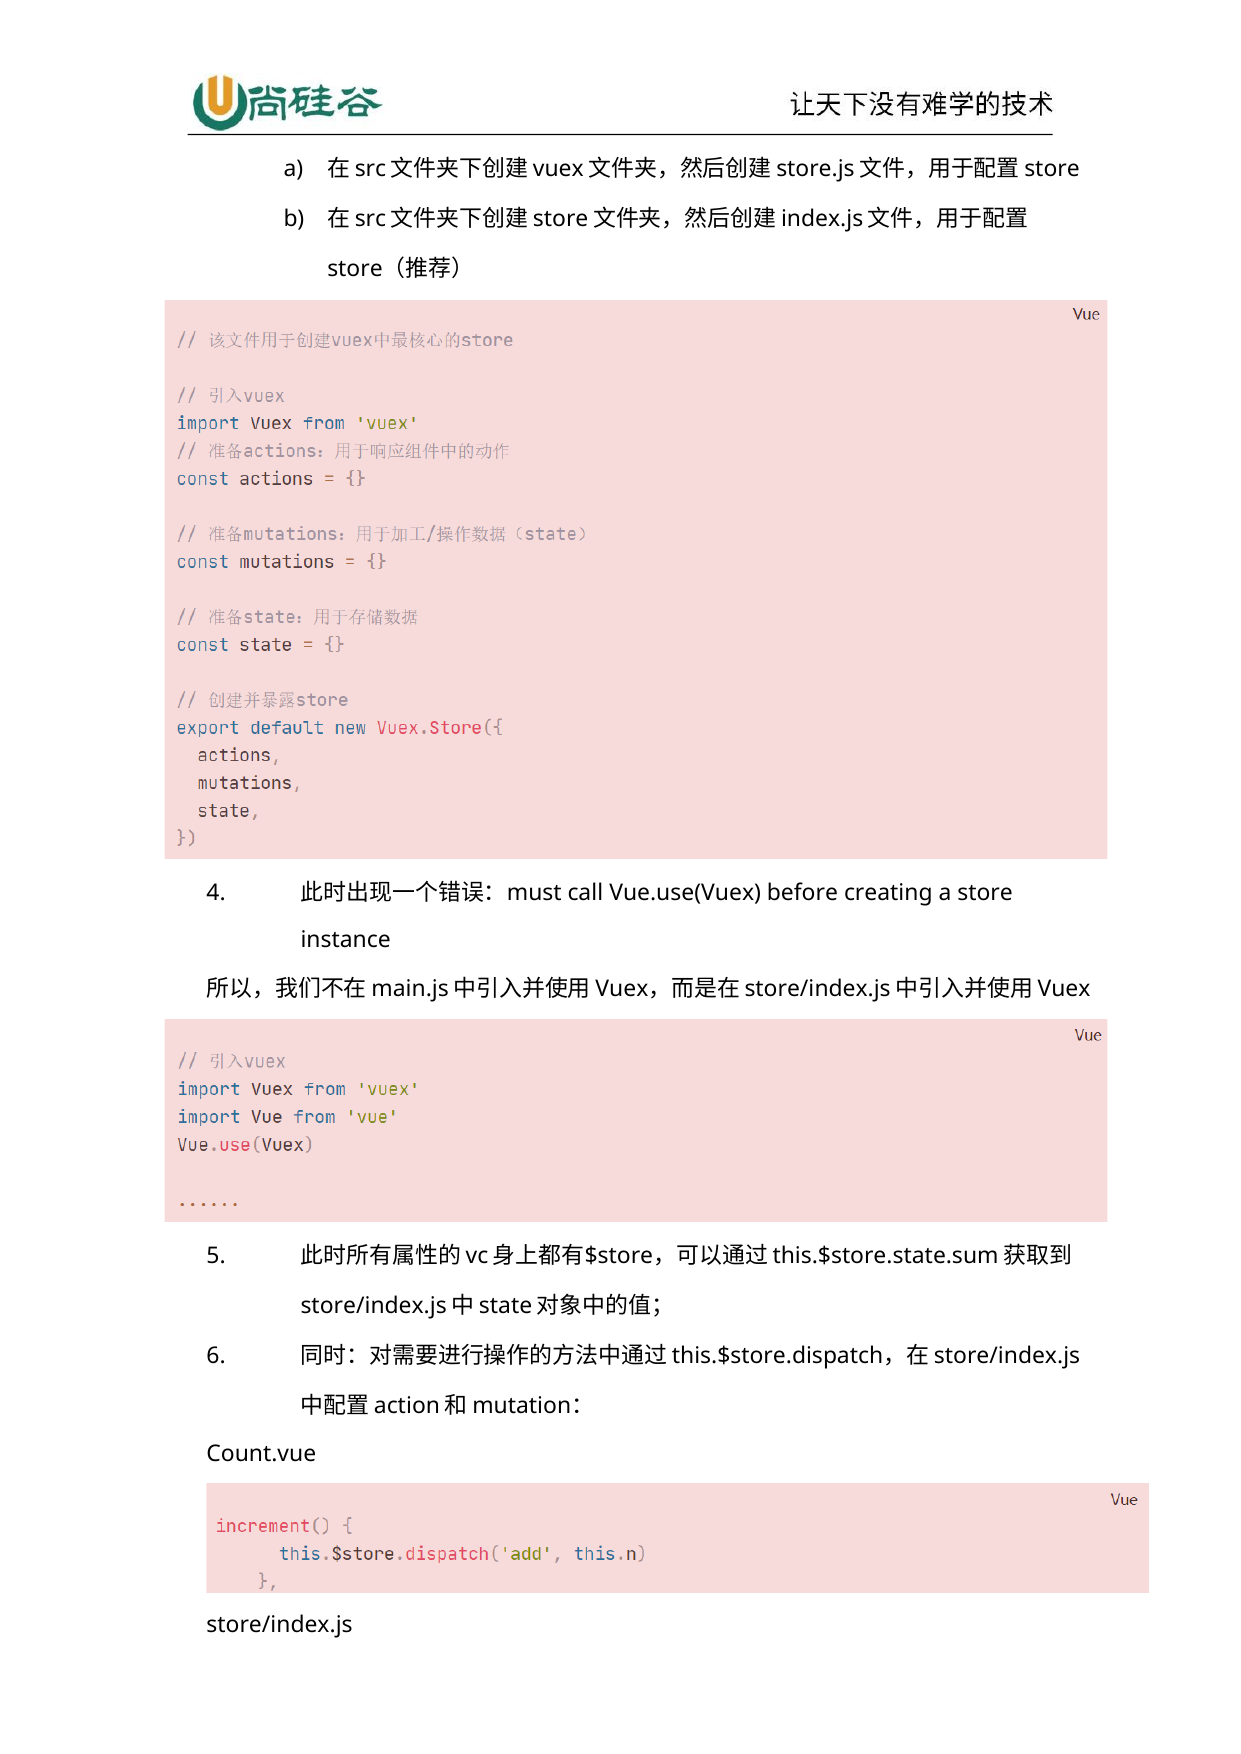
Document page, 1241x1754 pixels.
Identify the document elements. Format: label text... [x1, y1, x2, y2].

list 在src文件夹下创建vuex文件夹，然后创建store.js文件，用于配置store [283, 150, 1107, 183]
picture [164, 1019, 1108, 1222]
picture [164, 300, 1108, 859]
text 所以，我们不在main.js中引入并使用Vuex，而是在store/index.js中引入并使用Vuex [206, 969, 1107, 1003]
list 此时出现一个错误：must call Vue.use(Vuex) before creating a store instance [206, 874, 1107, 954]
text Count.vue [206, 1437, 1107, 1468]
picture [190, 73, 1056, 132]
text store/index.js [206, 1608, 1107, 1640]
list 在src文件夹下创建store文件夹，然后创建index.js文件，用于配置store（推荐） [283, 200, 1107, 283]
picture [206, 1483, 1149, 1593]
list 同时：对需要进行操作的方法中通过this.$store.dispatch，在store/index.js中配置action和mutation： [206, 1337, 1107, 1420]
list 此时所有属性的vc身上都有$store，可以通过this.$store.state.sum获取到store/index.js中state对象中的值； [206, 1237, 1107, 1320]
